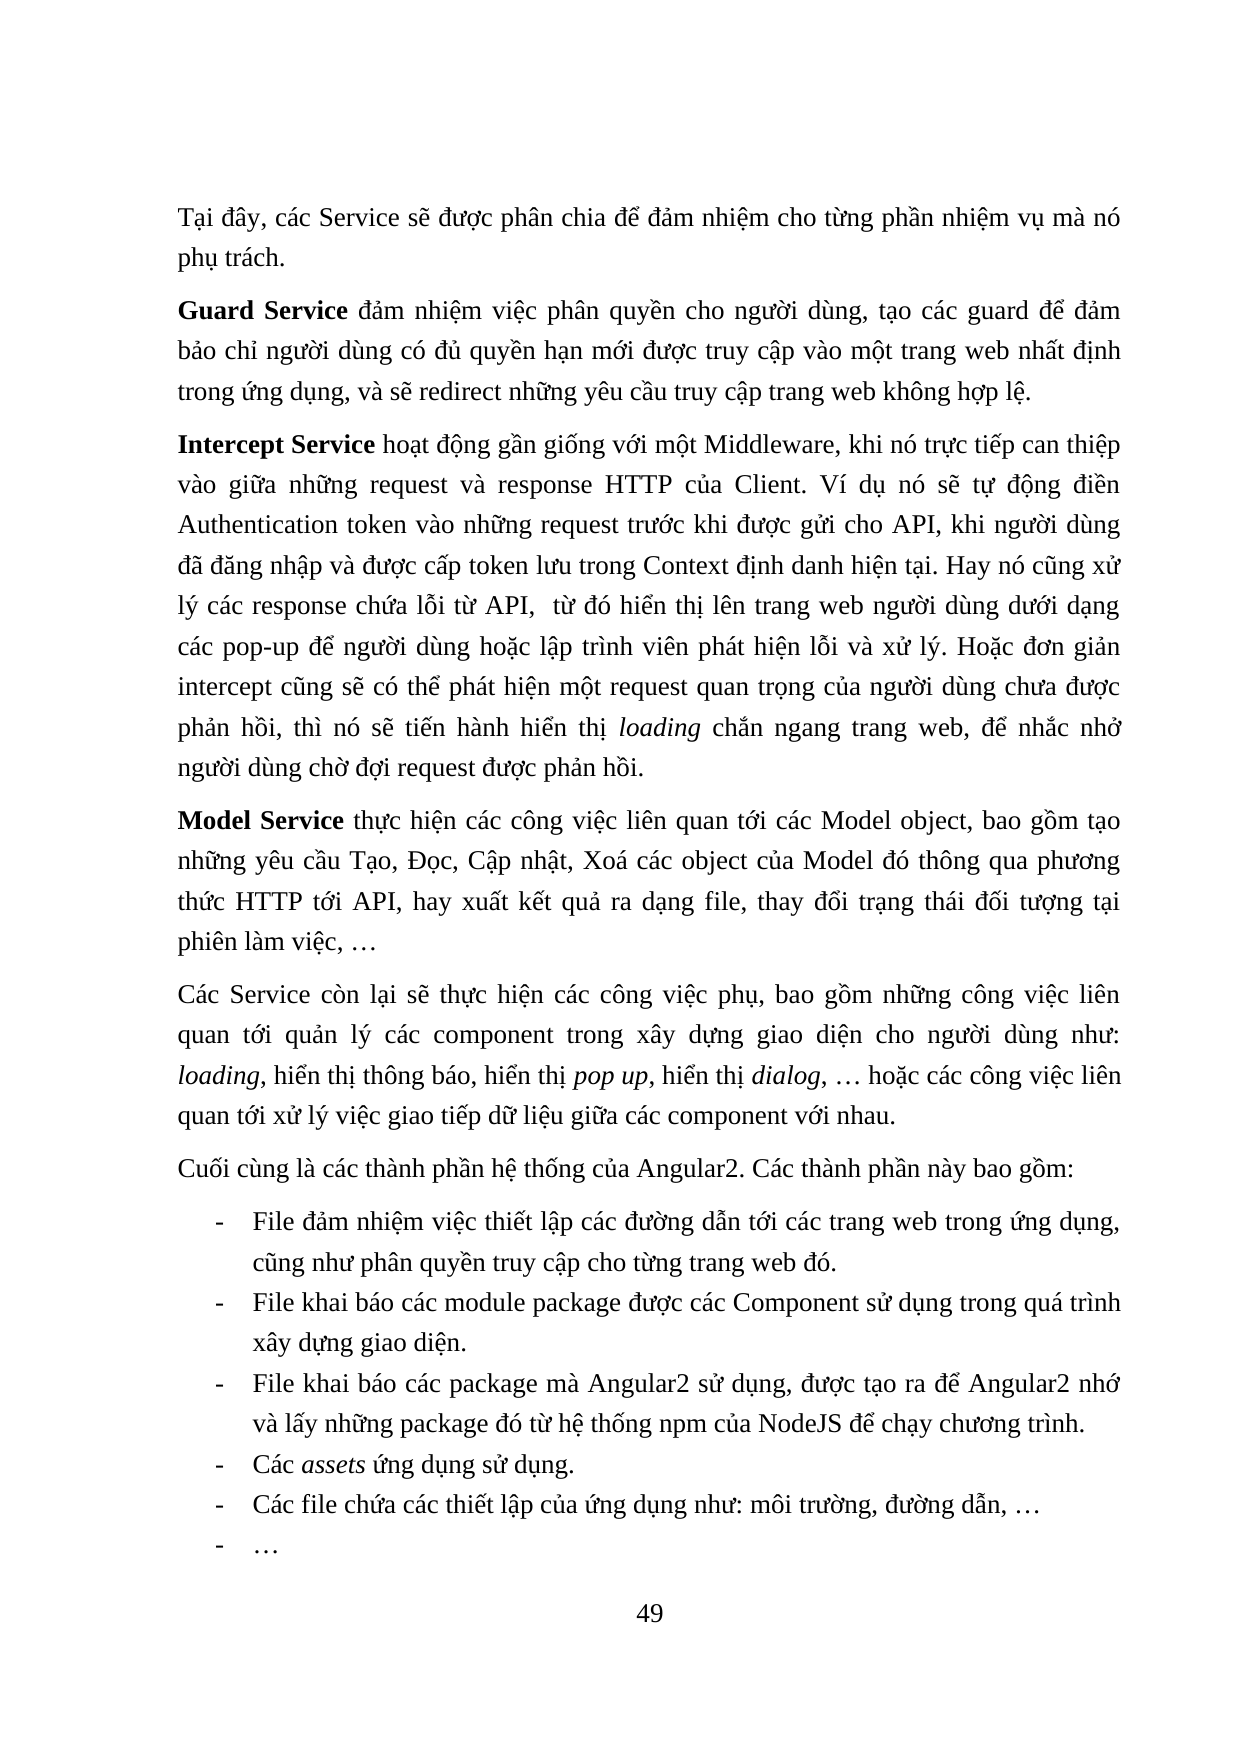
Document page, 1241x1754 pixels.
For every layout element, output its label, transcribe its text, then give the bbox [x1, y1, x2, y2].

list … [215, 1528, 1122, 1560]
text Intercept Service hoạt động gần giống với một Middleware, khi nó trực tiếp can thiệp vào giữa những request và response HTTP của Client. Ví dụ nó sẽ tự động điền Authentication token vào những request trước khi được gửi cho API, khi người dùng đã đăng nhập và được cấp token lưu trong Context định danh hiện tại. Hay nó cũng xử lý các response chứa lỗi từ API, từ đó hiển thị lên trang web người dùng dưới dạng các pop-up để người dùng hoặc lập trình viên phát hiện lỗi và xử lý. Hoặc đơn giản intercept cũng sẽ có thể phát hiện một request quan trọng của người dùng chưa được phản hồi, thì nó sẽ tiến hành hiển thị loading chắn ngang trang web, để nhắc nhở người dùng chờ đợi request được phản hồi. [177, 428, 1122, 782]
text Model Service thực hiện các công việc liên quan tới các Model object, bao gồm tạo những yêu cầu Tạo, Đọc, Cập nhật, Xoá các object của Model đó thông qua phương thức HTTP tới API, hay xuất kết quả ra dạng file, thay đổi trạng thái đối tượng tại phiên làm việc, … [177, 804, 1122, 956]
list File đảm nhiệm việc thiết lập các đường dẫn tới các trang web trong ứng dụng, cũng như phân quyền truy cập cho từng trang web đó. [215, 1205, 1122, 1277]
list Các assets ứng dụng sử dụng. [215, 1448, 1122, 1479]
text Tại đây, các Service sẽ được phân chia để đảm nhiệm cho từng phần nhiệm vụ mà nó phụ trách. [177, 201, 1122, 272]
list File khai báo các package mà Angular2 sử dụng, được tạo ra để Angular2 nhớ và lấy những package đó từ hệ thống npm của NodeJS để chạy chương trình. [215, 1367, 1122, 1438]
text Guard Service đảm nhiệm việc phân quyền cho người dùng, tạo các guard để đảm bảo chỉ người dùng có đủ quyền hạn mới được truy cập vào một trang web nhất định trong ứng dụng, và sẽ redirect những yêu cầu truy cập trang web không hợp lệ. [177, 294, 1122, 406]
list Các file chứa các thiết lập của ứng dụng như: môi trường, đường dẫn, … [215, 1488, 1122, 1519]
text Cuối cùng là các thành phần hệ thống của Angular2. Các thành phần này bao gồm: [177, 1152, 1122, 1183]
list File khai báo các module package được các Component sử dụng trong quá trình xây dựng giao diện. [215, 1286, 1122, 1358]
text Các Service còn lại sẽ thực hiện các công việc phụ, bao gồm những công việc liên quan tới quản lý các component trong xây dựng giao diện cho người dùng như: loading, hiển thị thông báo, hiển thị pop up, hiển thị dialog, … hoặc các công việc liên quan tới xử lý việc giao tiếp dữ liệu giữa các component với nhau. [177, 978, 1122, 1131]
